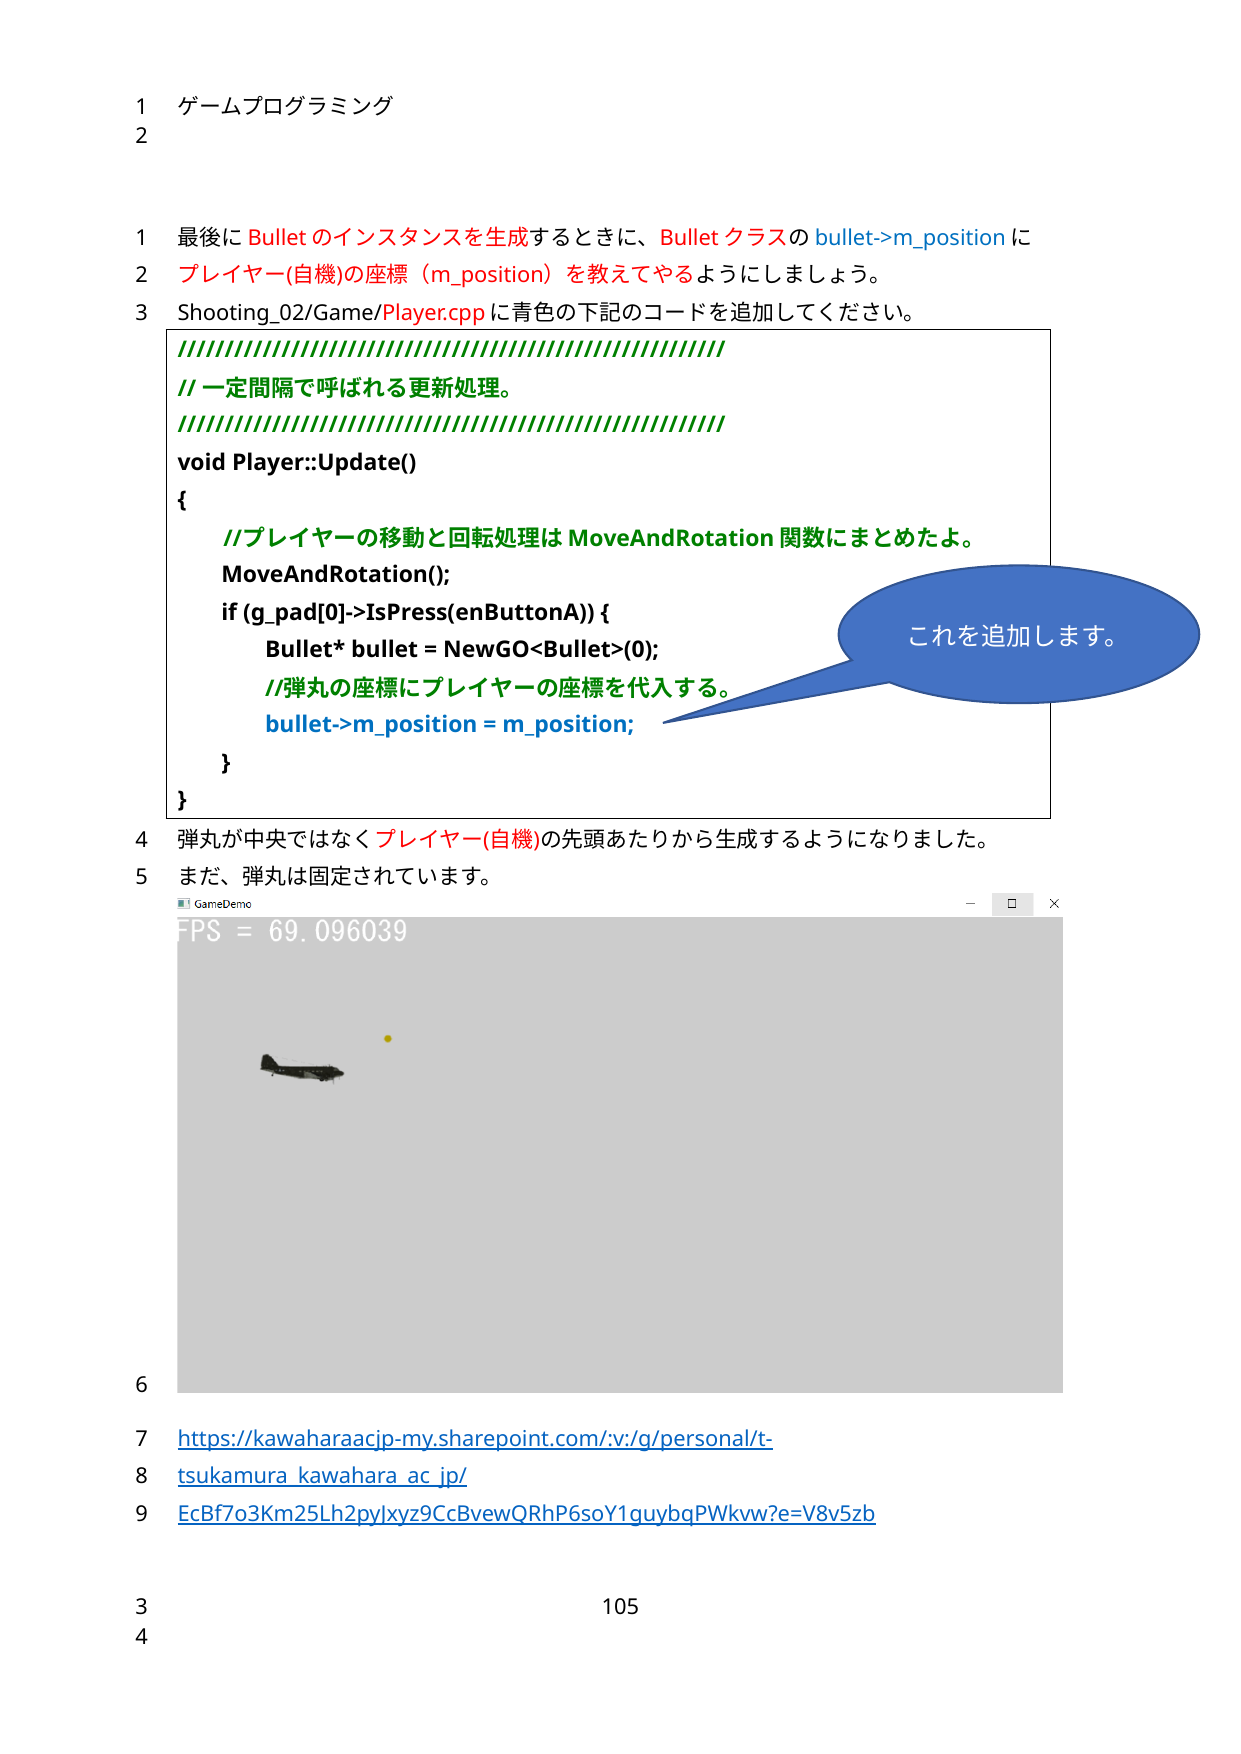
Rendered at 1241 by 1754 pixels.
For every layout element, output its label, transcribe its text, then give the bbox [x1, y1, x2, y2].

table_header ////////////////////////////////////////////////////////// // 一定間隔で呼ばれる更新処理。 ////////////////////////////////////////////////////////// void Player::Update() { //プレイヤーの移動と回転処理はMoveAndRotation関数にまとめたよ。 MoveAndRotation(); if (g_pad[0]->IsPress(enButtonA)) { Bullet* bullet = NewGO<Bullet>(0); //弾丸の座標にプレイヤーの座標を代入する。 bullet->m_position = m_position; } } [167, 330, 1050, 818]
picture [177, 893, 1063, 1393]
text 最後にBulletのインスタンスを生成するときに、Bulletクラスのbullet->m_positionに [177, 217, 1063, 254]
text 弾丸が中央ではなくプレイヤー(自機)の先頭あたりから生成するようになりました。 [177, 819, 1063, 856]
text https://kawaharaacjp-my.sharepoint.com/:v:/g/personal/t-tsukamura_kawahara_ac_jp/EcBf7o3Km25Lh2pyJxyz9CcBvewQRhP6soY1guybqPWkvw?e=V8v5zb [177, 1419, 1063, 1531]
text まだ、弾丸は固定されています。 [177, 856, 1063, 893]
text Shooting_02/Game/Player.cppに青色の下記のコードを追加してください。 [177, 292, 1063, 329]
text プレイヤー(自機)の座標（m_position）を教えてやるようにしましょう。 [177, 254, 1063, 292]
